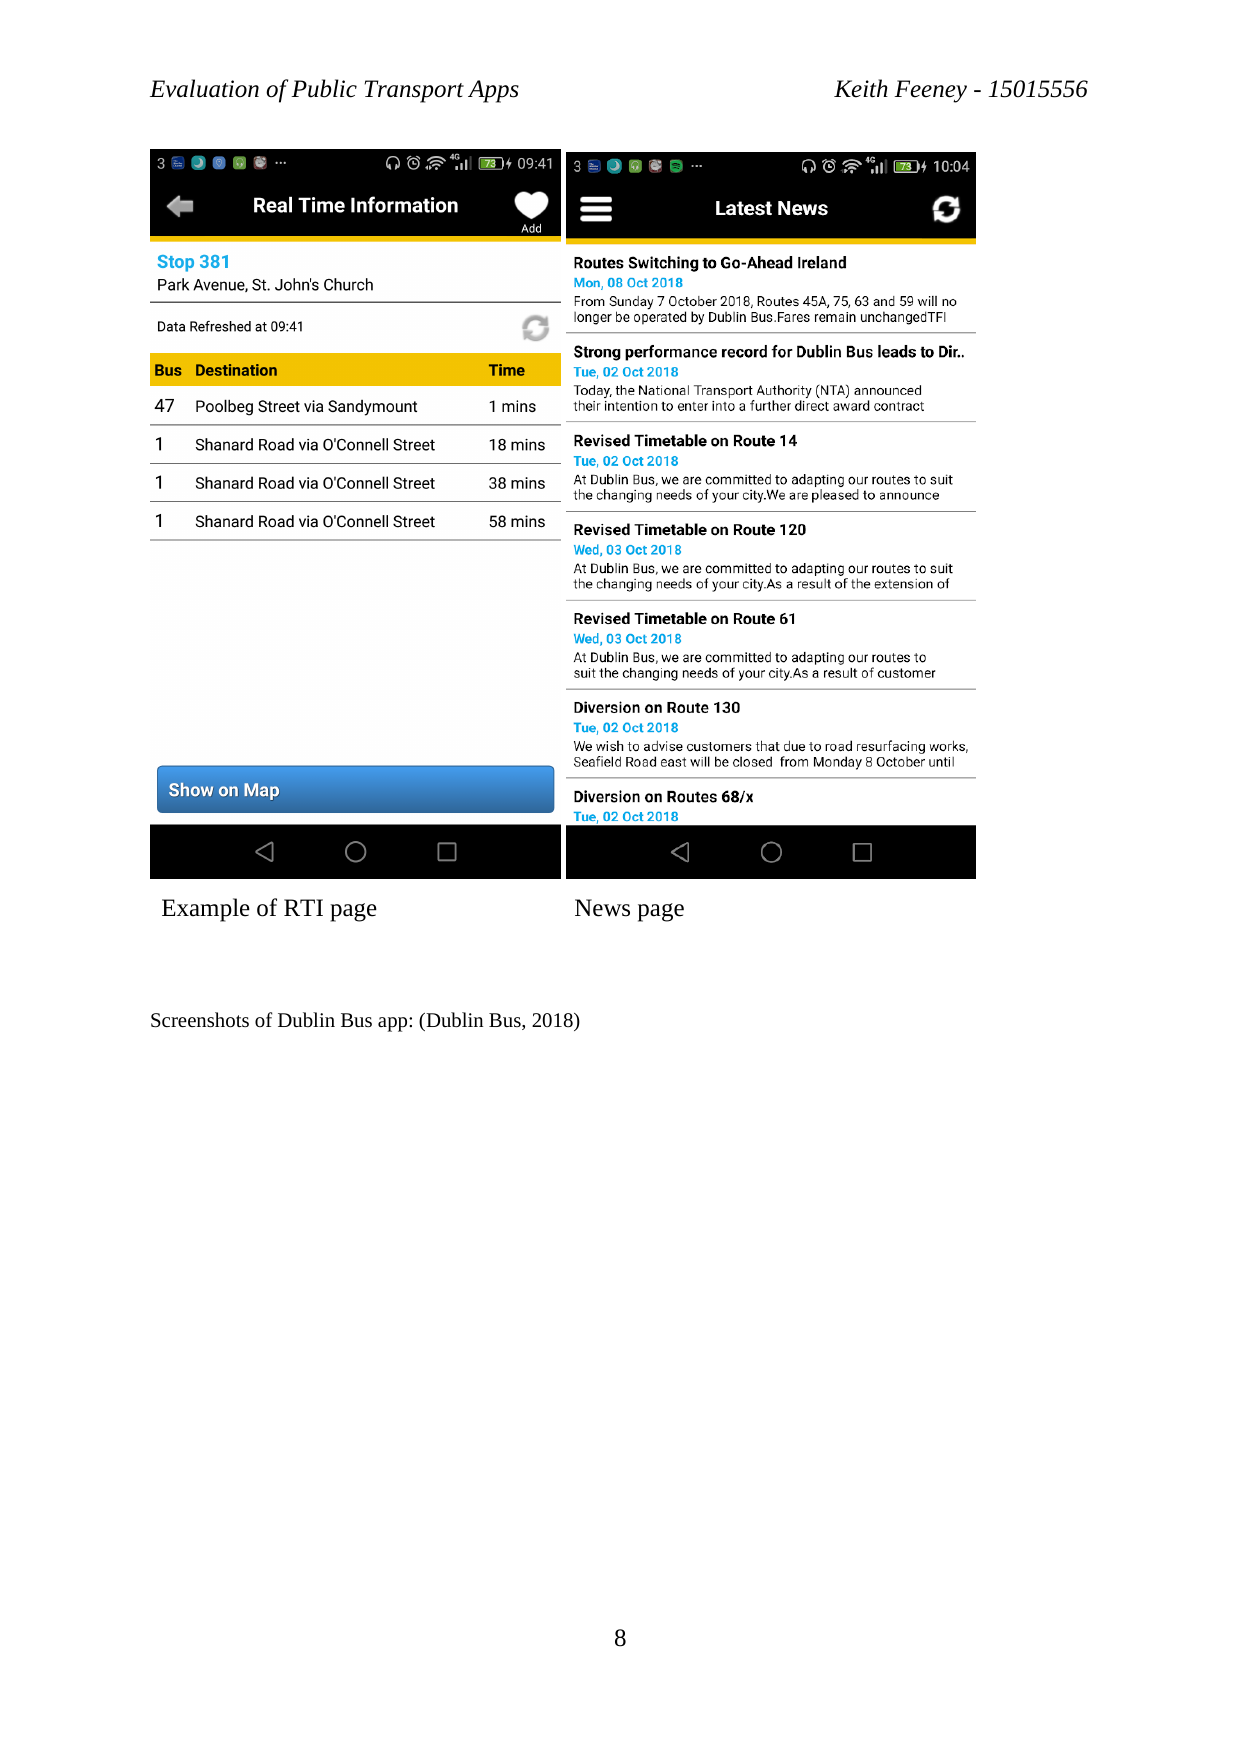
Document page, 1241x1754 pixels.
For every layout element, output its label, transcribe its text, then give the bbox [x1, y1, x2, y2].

picture [150, 149, 561, 879]
picture [566, 152, 976, 879]
table_header News page [563, 894, 1089, 922]
text Screenshots of Dublin Bus app: (Dublin Bus, 2018) [150, 1008, 1090, 1076]
table_header Example of RTI page [150, 894, 563, 922]
